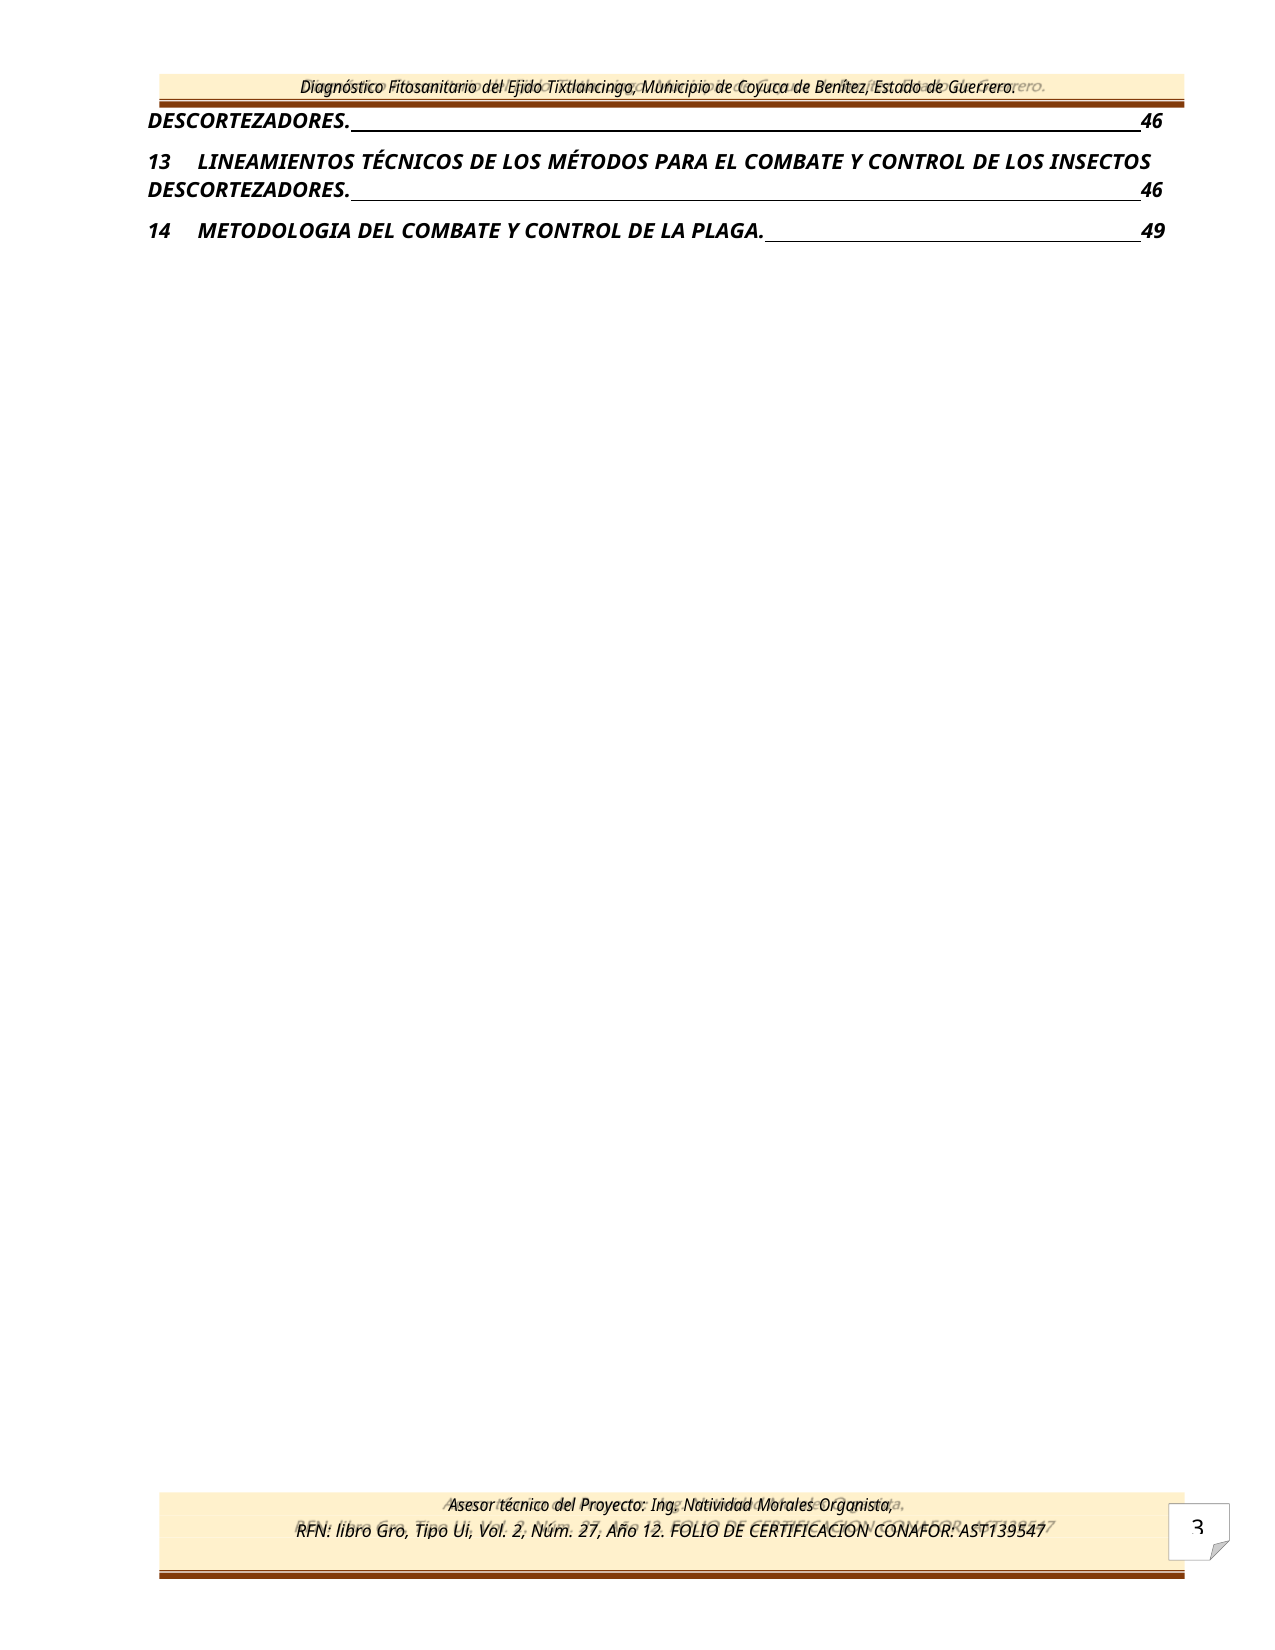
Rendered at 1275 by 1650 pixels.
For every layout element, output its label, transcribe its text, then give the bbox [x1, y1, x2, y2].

picture [363, 1529, 369, 1536]
picture [429, 1529, 435, 1537]
picture [726, 1526, 733, 1536]
picture [316, 1527, 322, 1537]
list METODOLOGIA DEL COMBATE Y CONTROL DE LA PLAGA. 49 [147, 217, 1212, 245]
picture [708, 1526, 716, 1536]
list LINEAMIENTOS GENERALES PARA EL COMBATE Y CONTROL DE LOS INSECTOS DESCORTEZADORES. 46 [147, 106, 1166, 135]
picture [618, 1529, 624, 1537]
picture [287, 67, 1067, 98]
picture [532, 1527, 538, 1537]
picture [930, 1526, 938, 1536]
picture [280, 1485, 1064, 1537]
picture [846, 1526, 854, 1536]
picture [490, 1529, 496, 1536]
picture [858, 1527, 864, 1537]
picture [440, 1529, 446, 1536]
picture [397, 1529, 403, 1536]
picture [346, 1529, 352, 1537]
picture [629, 1529, 635, 1536]
picture [886, 1526, 894, 1536]
picture [681, 1526, 689, 1536]
picture [898, 1527, 904, 1537]
picture [555, 1529, 560, 1537]
list LINEAMIENTOS TÉCNICOS DE LOS MÉTODOS PARA EL COMBATE Y CONTROL DE LOS INSECTOS DESCORTEZADORES. 46 [147, 147, 1166, 204]
